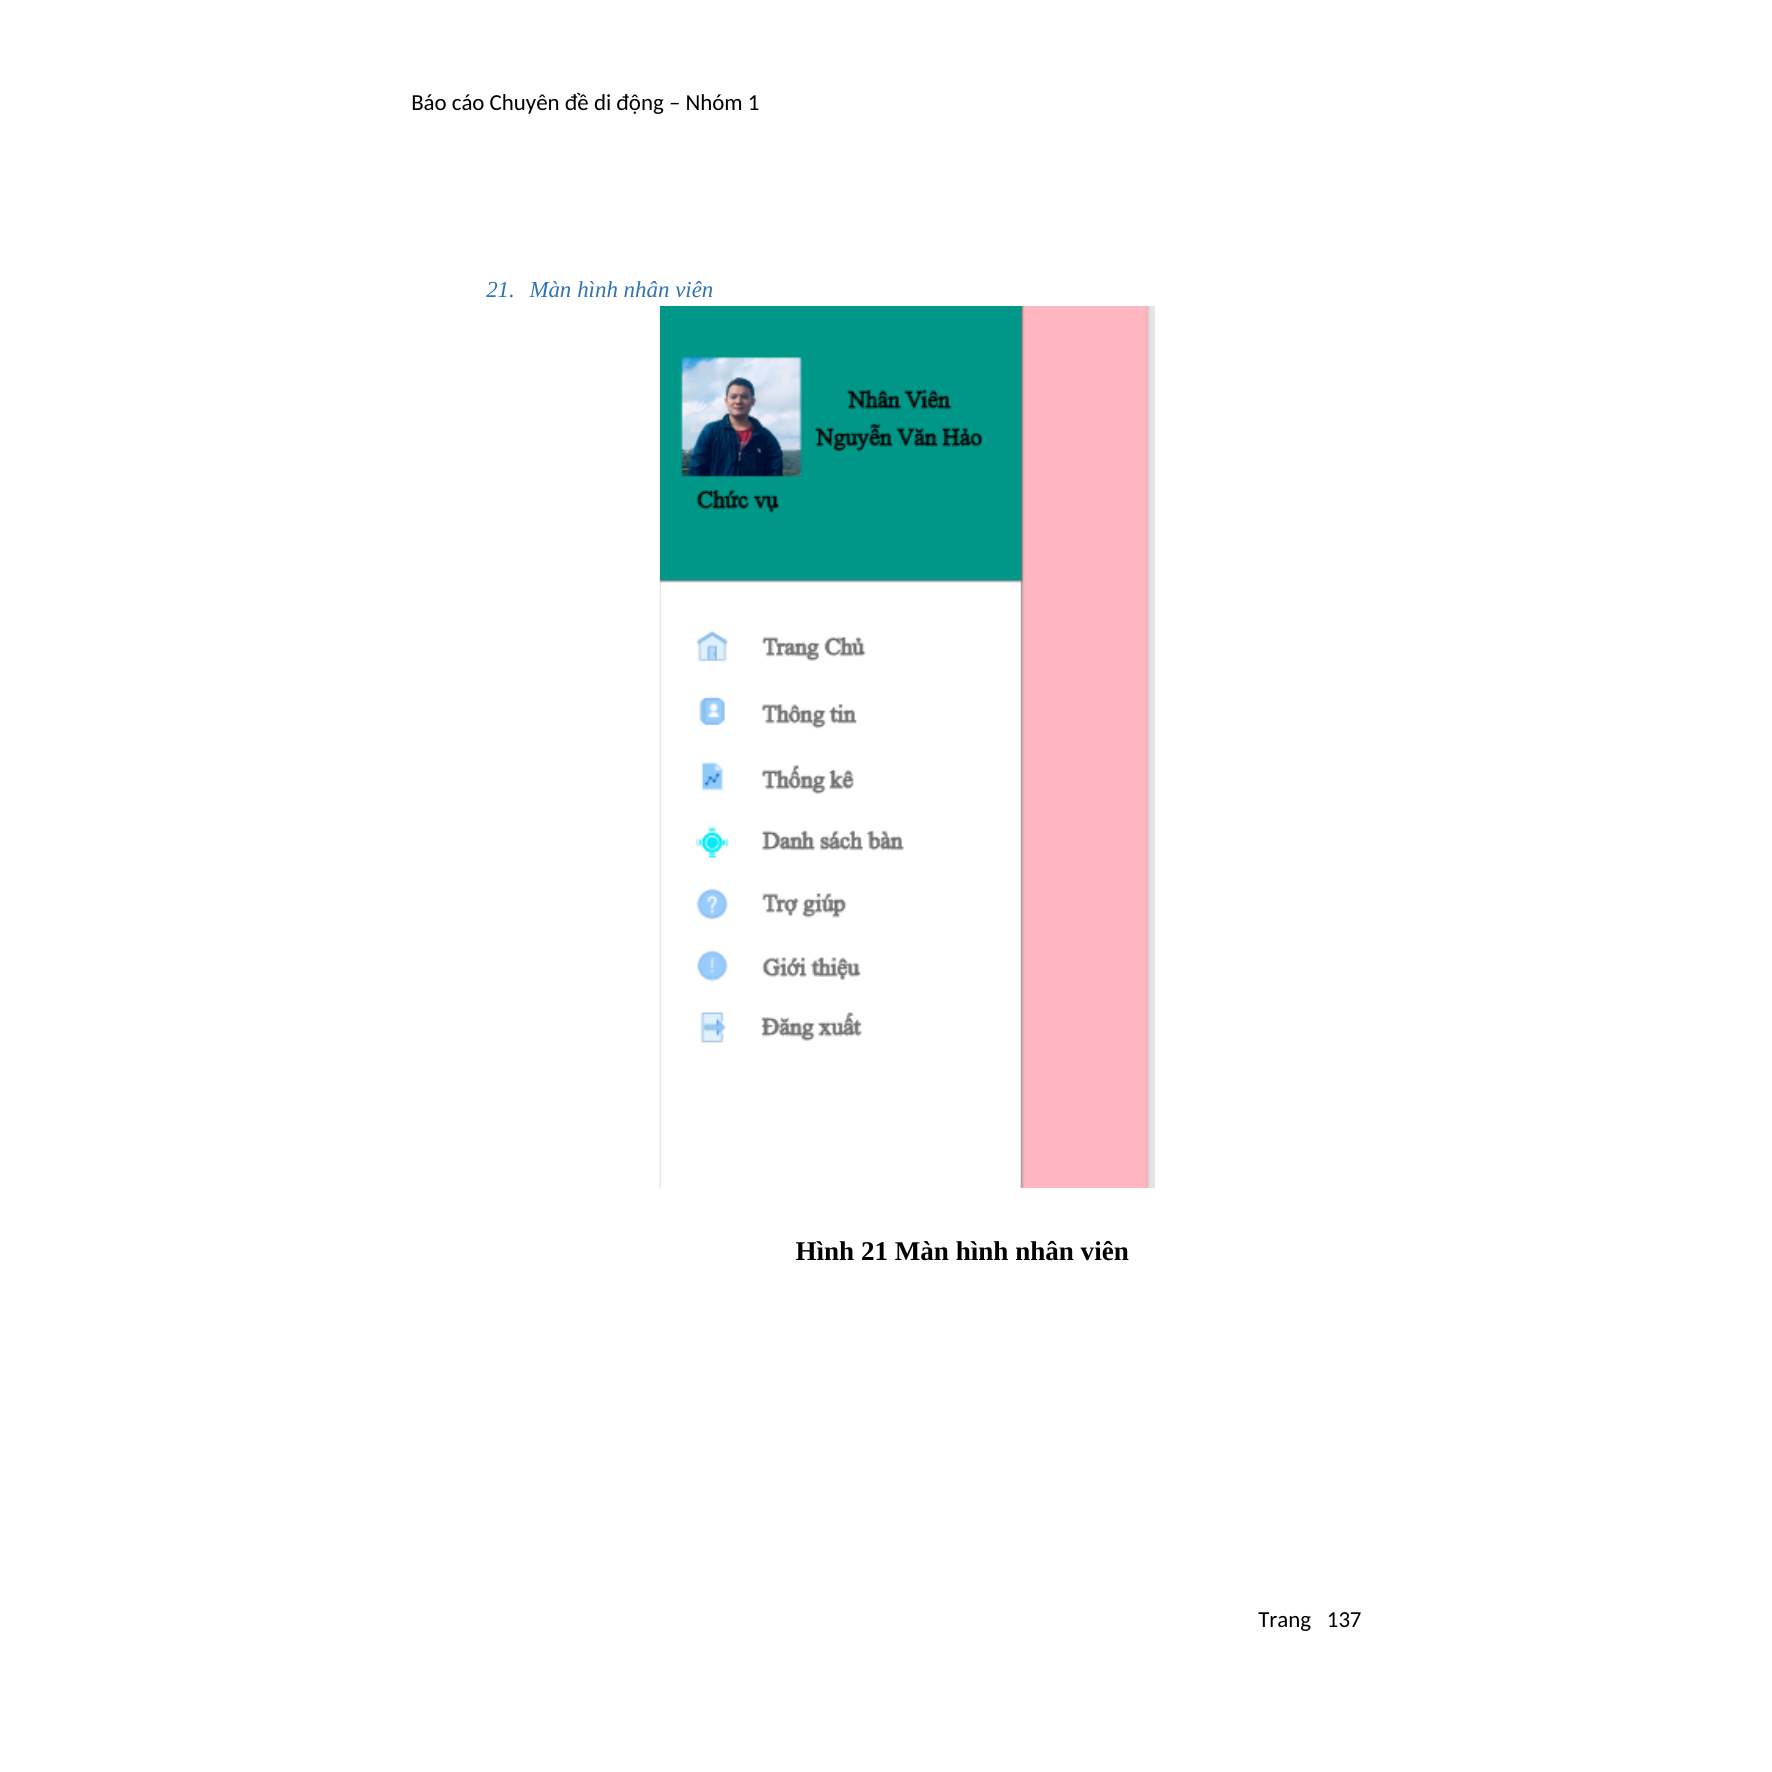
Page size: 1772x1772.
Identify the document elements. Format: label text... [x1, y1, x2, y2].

text Hình 21 Màn hình nhân viên [561, 1235, 1363, 1266]
subtitle Màn hình nhân viên [486, 276, 1361, 303]
picture [659, 306, 1155, 1188]
